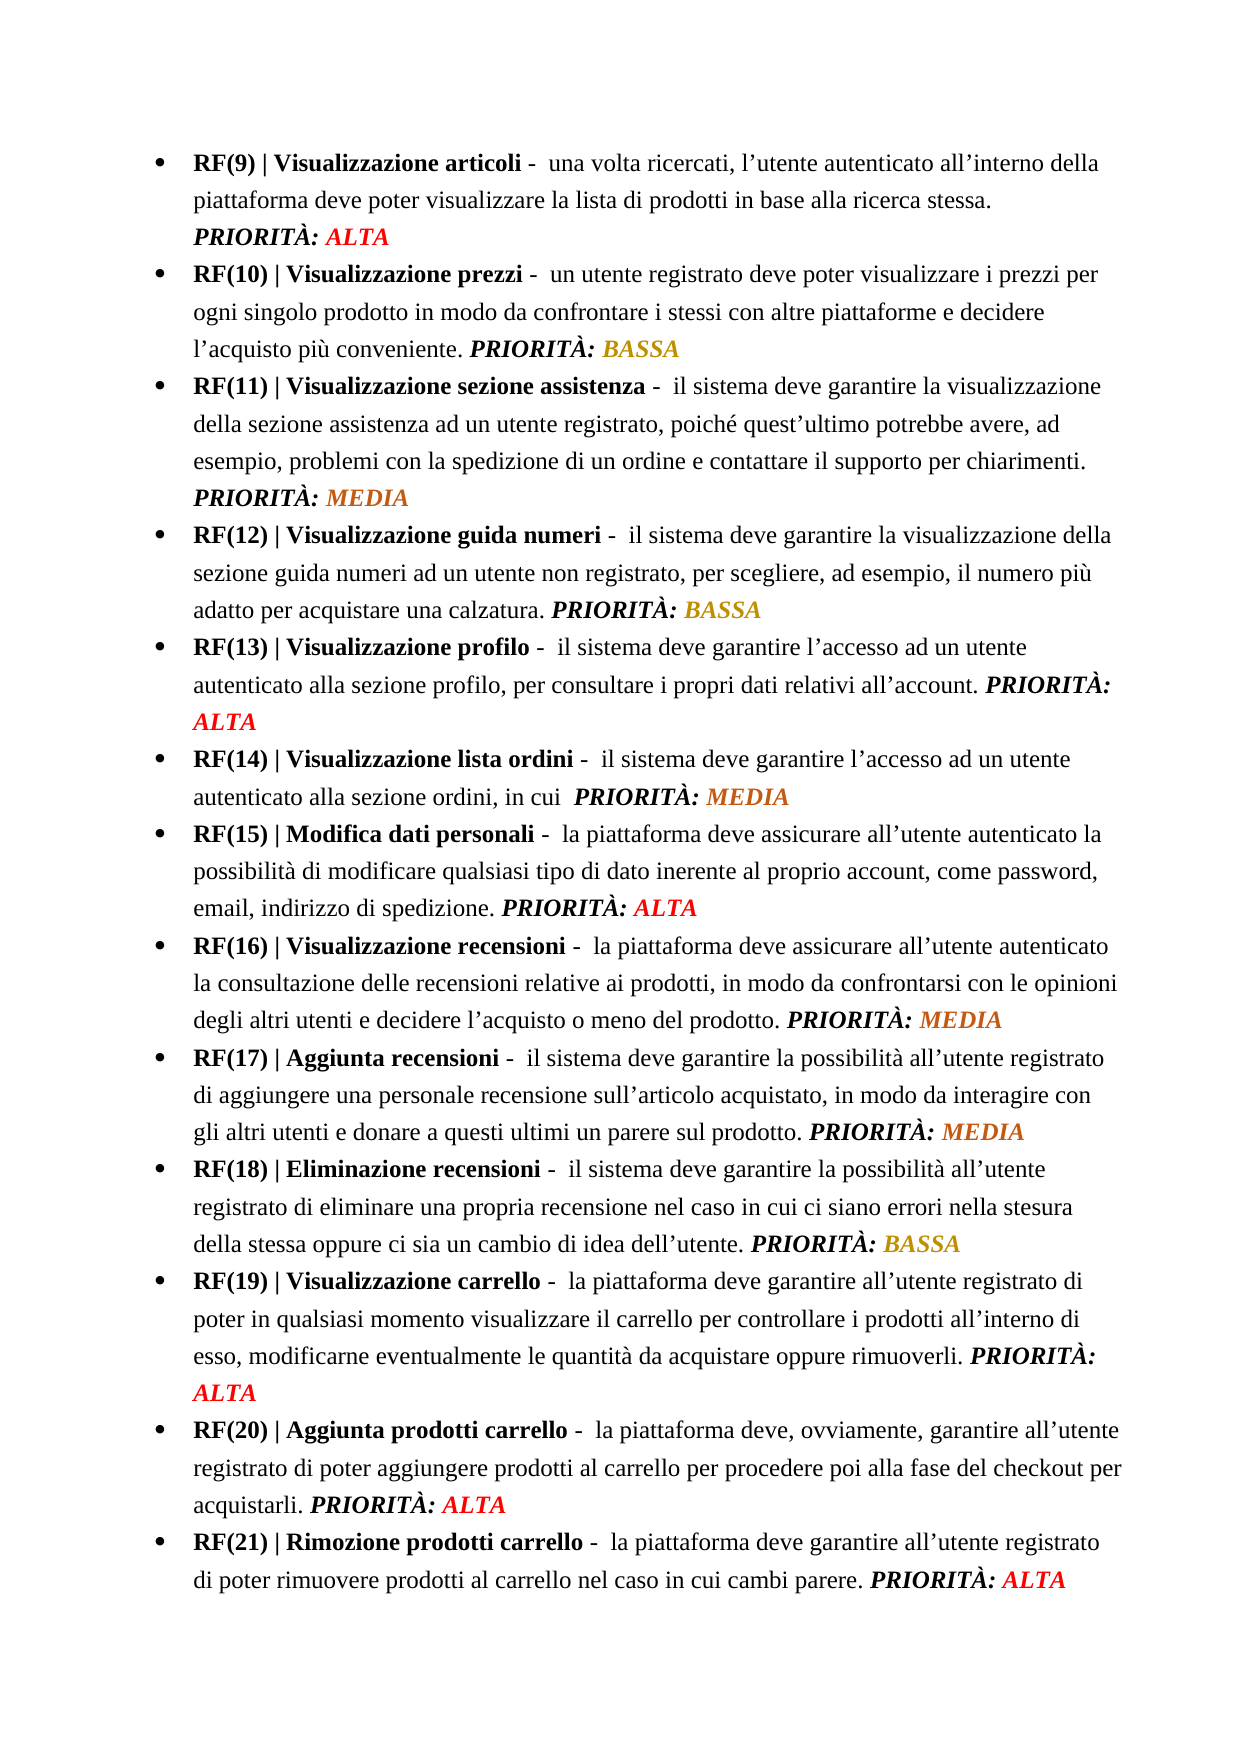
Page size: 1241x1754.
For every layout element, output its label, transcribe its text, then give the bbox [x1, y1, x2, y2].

list RF(18) | Eliminazione recensioni - il sistema deve garantire la possibilità all’utente registrato di eliminare una propria recensione nel caso in cui ci siano errori nella stesura della stessa oppure ci sia un cambio di idea dell’utente. PRIORITÀ: BASSA [156, 1154, 1122, 1258]
list RF(17) | Aggiunta recensioni - il sistema deve garantire la possibilità all’utente registrato di aggiungere una personale recensione sull’articolo acquistato, in modo da interagire con gli altri utenti e donare a questi ultimi un parere sul prodotto. PRIORITÀ: MEDIA [156, 1043, 1122, 1146]
list RF(10) | Visualizzazione prezzi - un utente registrato deve poter visualizzare i prezzi per ogni singolo prodotto in modo da confrontare i stessi con altre piattaforme e decidere l’acquisto più conveniente. PRIORITÀ: BASSA [156, 259, 1122, 363]
list RF(14) | Visualizzazione lista ordini - il sistema deve garantire l’accesso ad un utente autenticato alla sezione ordini, in cui PRIORITÀ: MEDIA [156, 744, 1122, 810]
list RF(9) | Visualizzazione articoli - una volta ricercati, l’utente autenticato all’interno della piattaforma deve poter visualizzare la lista di prodotti in base alla ricerca stessa. PRIORITÀ: ALTA [156, 148, 1122, 251]
list RF(19) | Visualizzazione carrello - la piattaforma deve garantire all’utente registrato di poter in qualsiasi momento visualizzare il carrello per controllare i prodotti all’interno di esso, modificarne eventualmente le quantità da acquistare oppure rimuoverli. PRIORITÀ: ALTA [156, 1266, 1122, 1407]
list RF(11) | Visualizzazione sezione assistenza - il sistema deve garantire la visualizzazione della sezione assistenza ad un utente registrato, poiché quest’ultimo potrebbe avere, ad esempio, problemi con la spedizione di un ordine e contattare il supporto per chiarimenti. PRIORITÀ: MEDIA [156, 371, 1122, 512]
list RF(16) | Visualizzazione recensioni - la piattaforma deve assicurare all’utente autenticato la consultazione delle recensioni relative ai prodotti, in modo da confrontarsi con le opinioni degli altri utenti e decidere l’acquisto o meno del prodotto. PRIORITÀ: MEDIA [156, 931, 1122, 1034]
list RF(21) | Rimozione prodotti carrello - la piattaforma deve garantire all’utente registrato di poter rimuovere prodotti al carrello nel caso in cui cambi parere. PRIORITÀ: ALTA [156, 1527, 1122, 1593]
list RF(13) | Visualizzazione profilo - il sistema deve garantire l’accesso ad un utente autenticato alla sezione profilo, per consultare i propri dati relativi all’account. PRIORITÀ: ALTA [156, 632, 1122, 736]
list RF(15) | Modifica dati personali - la piattaforma deve assicurare all’utente autenticato la possibilità di modificare qualsiasi tipo di dato inerente al proprio account, come password, email, indirizzo di spedizione. PRIORITÀ: ALTA [156, 819, 1122, 922]
list RF(20) | Aggiunta prodotti carrello - la piattaforma deve, ovviamente, garantire all’utente registrato di poter aggiungere prodotti al carrello per procedere poi alla fase del checkout per acquistarli. PRIORITÀ: ALTA [156, 1416, 1122, 1519]
list RF(12) | Visualizzazione guida numeri - il sistema deve garantire la visualizzazione della sezione guida numeri ad un utente non registrato, per scegliere, ad esempio, il numero più adatto per acquistare una calzatura. PRIORITÀ: BASSA [156, 521, 1122, 624]
